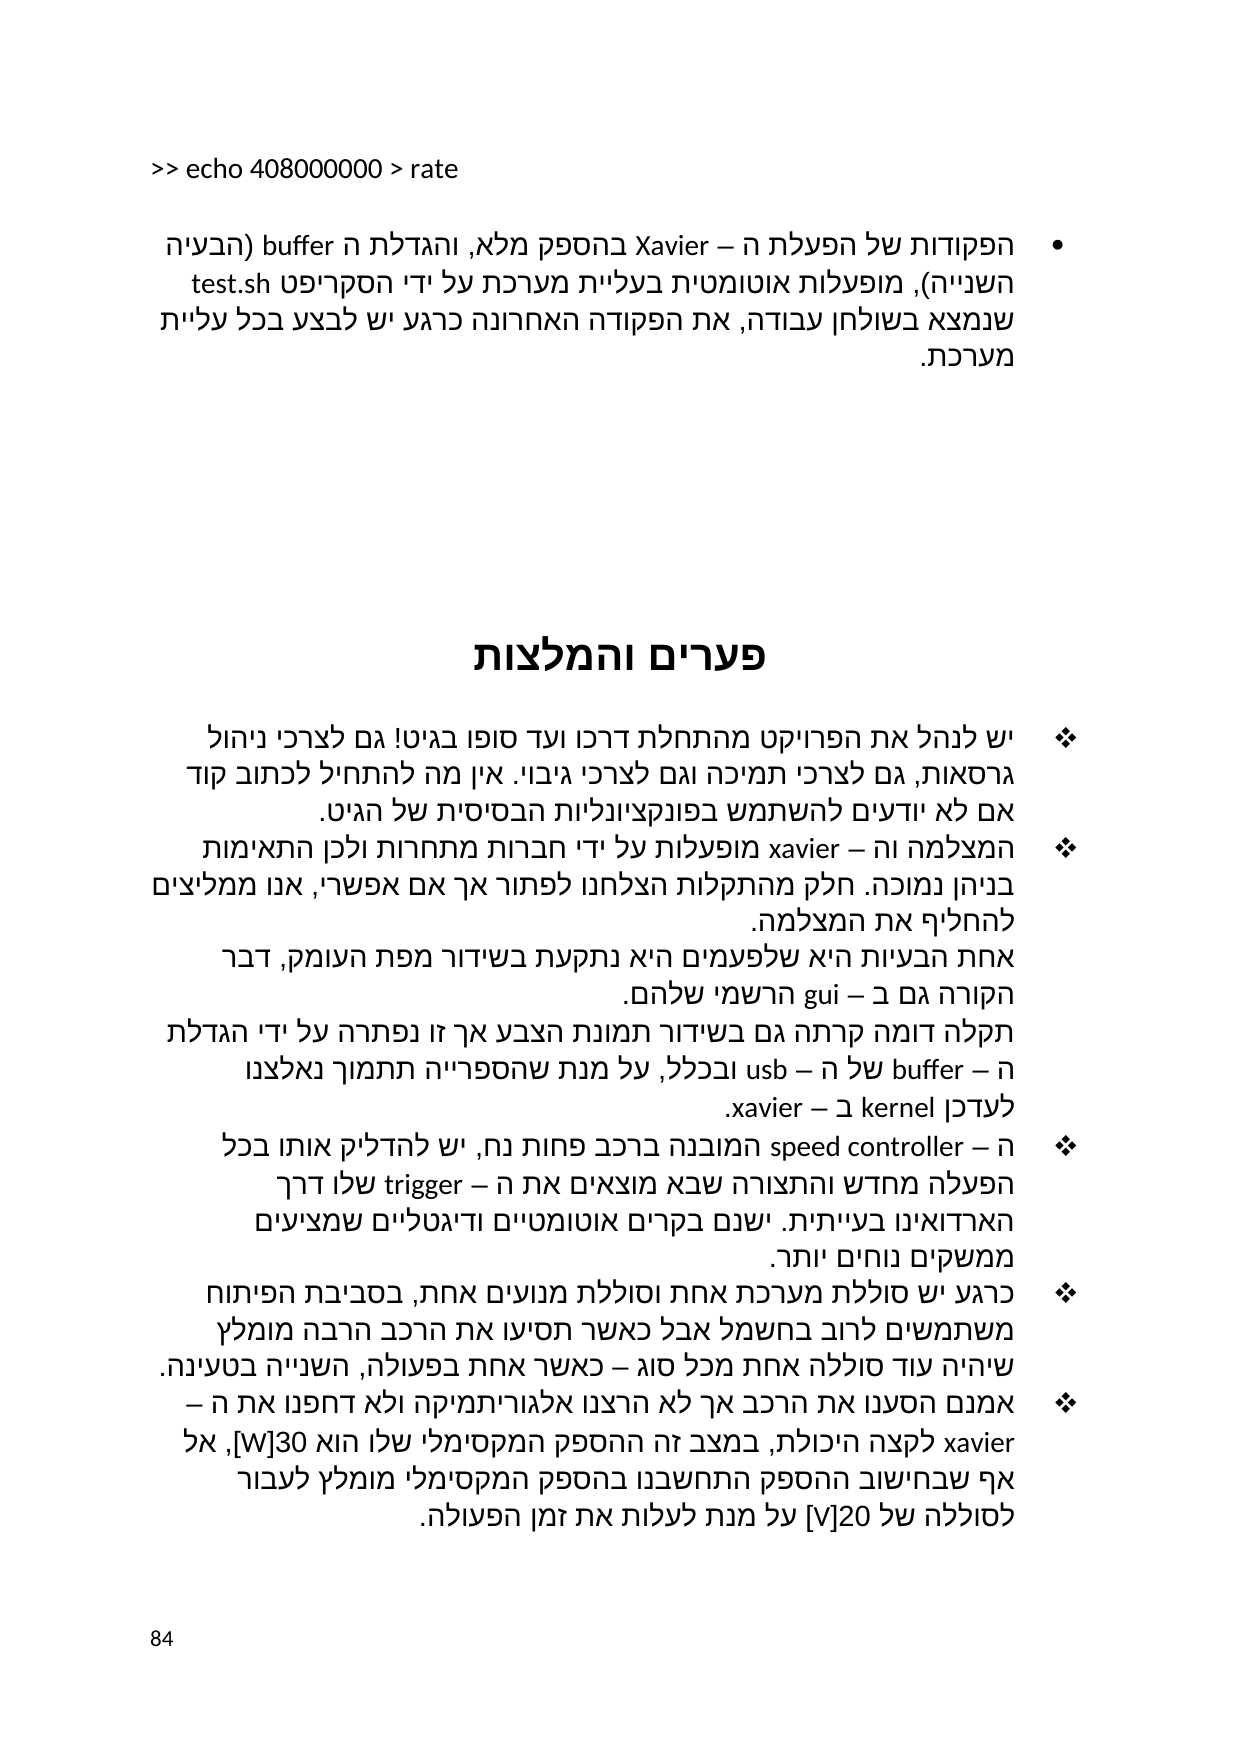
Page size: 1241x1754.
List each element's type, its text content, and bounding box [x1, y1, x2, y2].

list לעדכן kernel ב – xavier. [150, 1089, 1015, 1125]
list ה – buffer של ה – usb ובכלל, על מנת שהספרייה תתמוך נאלצנו [150, 1051, 1015, 1087]
list תקלה דומה קרתה גם בשידור תמונת הצבע אך זו נפתרה על ידי הגדלת [150, 1015, 1015, 1048]
list כרגע יש סוללת מערכת אחת וסוללת מנועים אחת, בסביבת הפיתוח משתמשים לרוב בחשמל אבל כאשר תסיעו את הרכב הרבה מומלץ שיהיה עוד סוללה אחת מכל סוג – כאשר אחת בפעולה, השנייה בטעינה. [150, 1277, 1053, 1383]
list המצלמה וה – xavier מופעלות על ידי חברות מתחרות ולכן התאימות בניהן נמוכה. חלק מהתקלות הצלחנו לפתור אך אם אפשרי, אנו ממליצים להחליף את המצלמה. [150, 830, 1053, 938]
list אמנם הסענו את הרכב אך לא הרצנו אלגוריתמיקה ולא דחפנו את ה – xavier לקצה היכולת, במצב זה ההספק המקסימלי שלו הוא 30[W], אל אף שבחישוב ההספק התחשבנו בהספק המקסימלי מומלץ לעבור לסוללה של 20[V] על מנת לעלות את זמן הפעולה. [150, 1385, 1053, 1534]
text >> echo 408000000 > rate [150, 150, 1090, 186]
list ה – speed controller המובנה ברכב פחות נח, יש להדליק אותו בכל הפעלה מחדש והתצורה שבא מוצאים את ה – trigger שלו דרך הארדואינו בעייתית. ישנם בקרים אוטומטיים ודיגטליים שמציעים ממשקים נוחים יותר. [150, 1128, 1053, 1274]
text פערים והמלצות [150, 631, 1090, 679]
list אחת הבעיות היא שלפעמים היא נתקעת בשידור מפת העומק, דבר הקורה גם ב – gui הרשמי שלהם. [150, 940, 1015, 1012]
list הפקודות של הפעלת ה – Xavier בהספק מלא, והגדלת ה buffer (הבעיה השנייה), מופעלות אוטומטית בעליית מערכת על ידי הסקריפט test.sh שנמצא בשולחן עבודה, את הפקודה האחרונה כרגע יש לבצע בכל עליית מערכת. [150, 227, 1053, 373]
list יש לנהל את הפרויקט מהתחלת דרכו ועד סופו בגיט! גם לצרכי ניהול גרסאות, גם לצרכי תמיכה וגם לצרכי גיבוי. אין מה להתחיל לכתוב קוד אם לא יודעים להשתמש בפונקציונליות הבסיסית של הגיט. [150, 721, 1053, 827]
